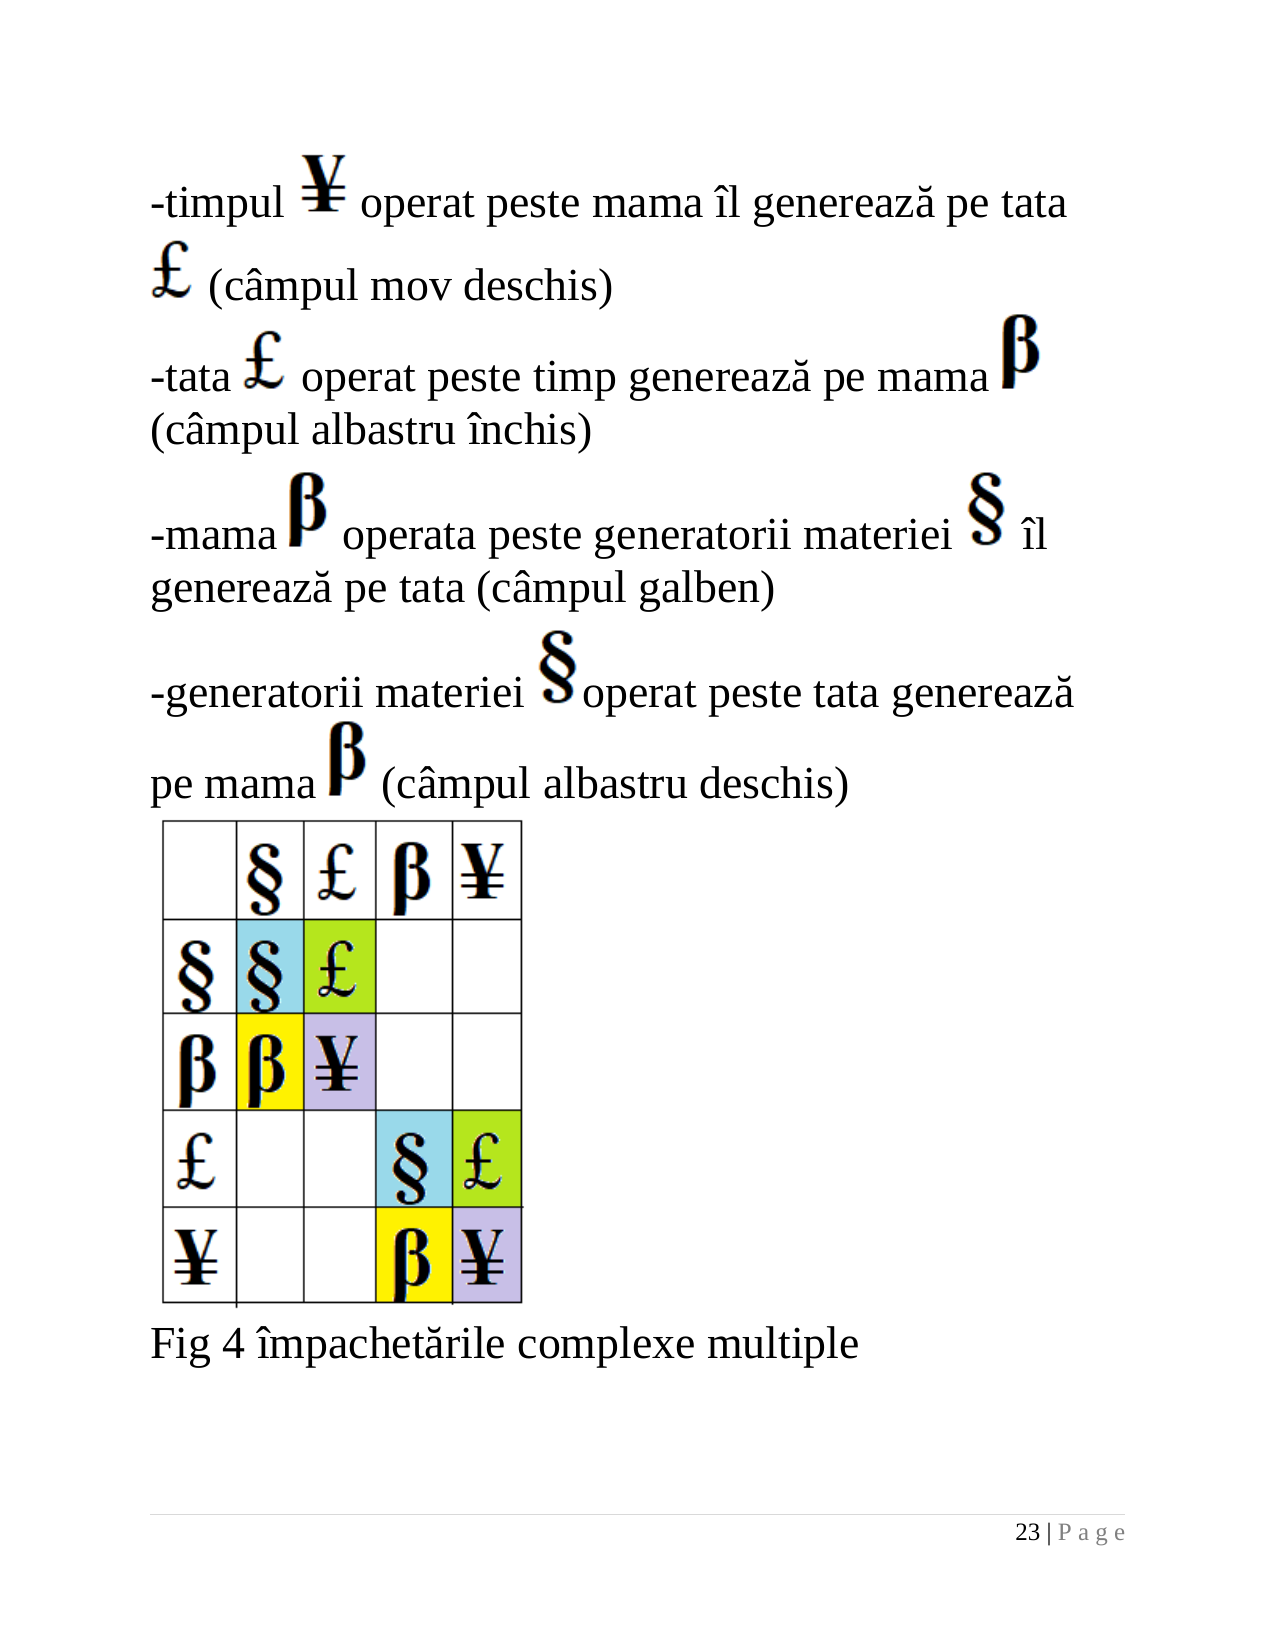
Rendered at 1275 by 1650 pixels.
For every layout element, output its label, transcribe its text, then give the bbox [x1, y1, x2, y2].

text Fig 4 împachetările complexe multiple [150, 1316, 1125, 1368]
picture [150, 808, 535, 1316]
picture [242, 318, 291, 392]
picture [150, 227, 198, 301]
picture [1001, 310, 1044, 392]
text -timpul operat peste mama îl generează pe tata (câmpul mov deschis) [150, 150, 1125, 311]
picture [296, 150, 349, 218]
text -mama operata peste generatorii materiei îl generează pe tata (câmpul galben) [150, 454, 1125, 612]
picture [328, 717, 370, 799]
picture [536, 612, 583, 708]
text -tata operat peste timp generează pe mama (câmpul albastru închis) [150, 311, 1125, 454]
text -generatorii materiei operat peste tata generează pe mama (câmpul albastru deschis) [150, 612, 1125, 808]
picture [965, 454, 1011, 550]
picture [288, 468, 331, 550]
